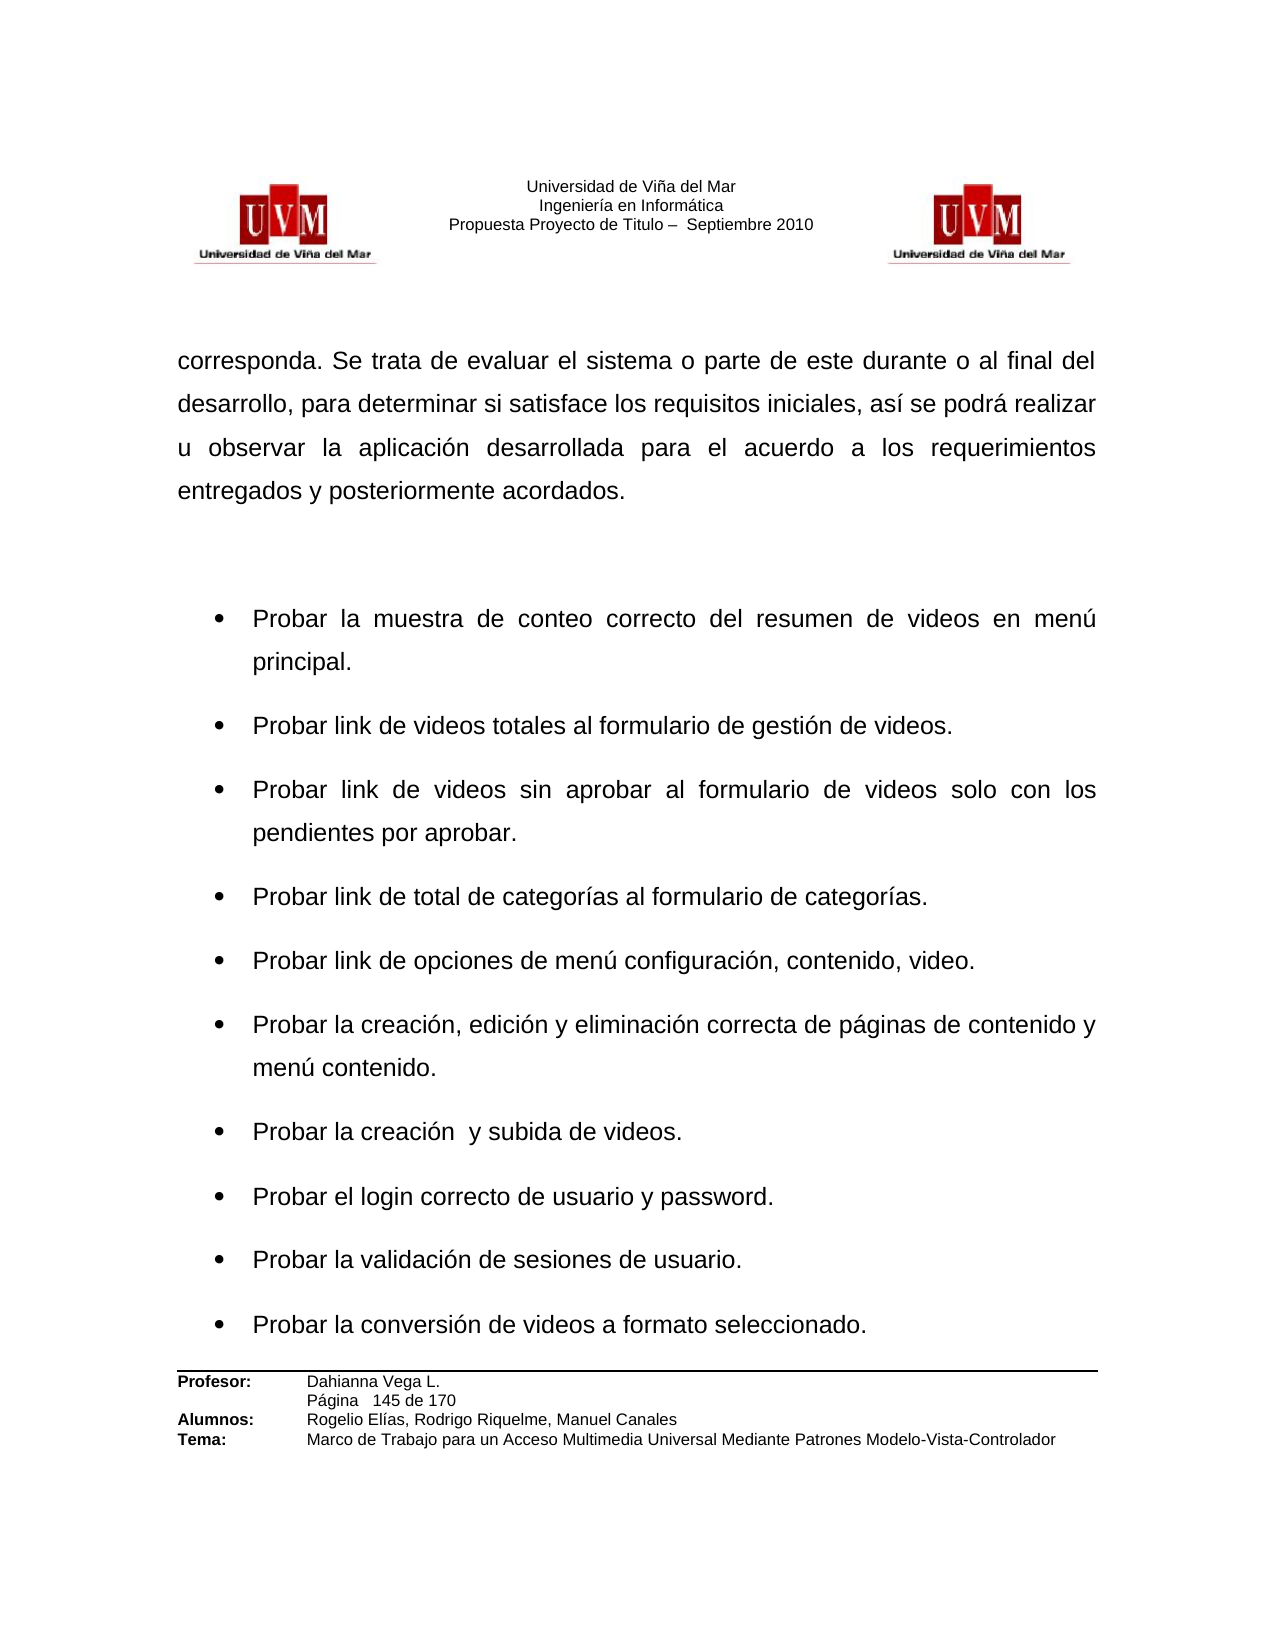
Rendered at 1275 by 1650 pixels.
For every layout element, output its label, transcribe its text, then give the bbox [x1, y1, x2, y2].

list Probar link de opciones de menú configuración, contenido, video. [215, 946, 1098, 975]
list Probar el login correcto de usuario y password. [215, 1181, 1098, 1210]
list Probar link de videos totales al formulario de gestión de videos. [215, 711, 1098, 740]
list Probar la muestra de conteo correcto del resumen de videos en menú principal. [215, 604, 1098, 676]
list Probar la creación y subida de videos. [215, 1117, 1098, 1146]
list Probar la validación de sesiones de usuario. [215, 1246, 1098, 1274]
picture [871, 176, 1084, 267]
list Probar la creación, edición y eliminación correcta de páginas de contenido y menú contenido. [215, 1010, 1098, 1082]
list Probar la conversión de videos a formato seleccionado. [215, 1309, 1098, 1338]
list Probar link de total de categorías al formulario de categorías. [215, 882, 1098, 911]
picture [177, 176, 390, 267]
list Probar link de videos sin aprobar al formulario de videos solo con los pendientes por aprobar. [215, 775, 1098, 847]
